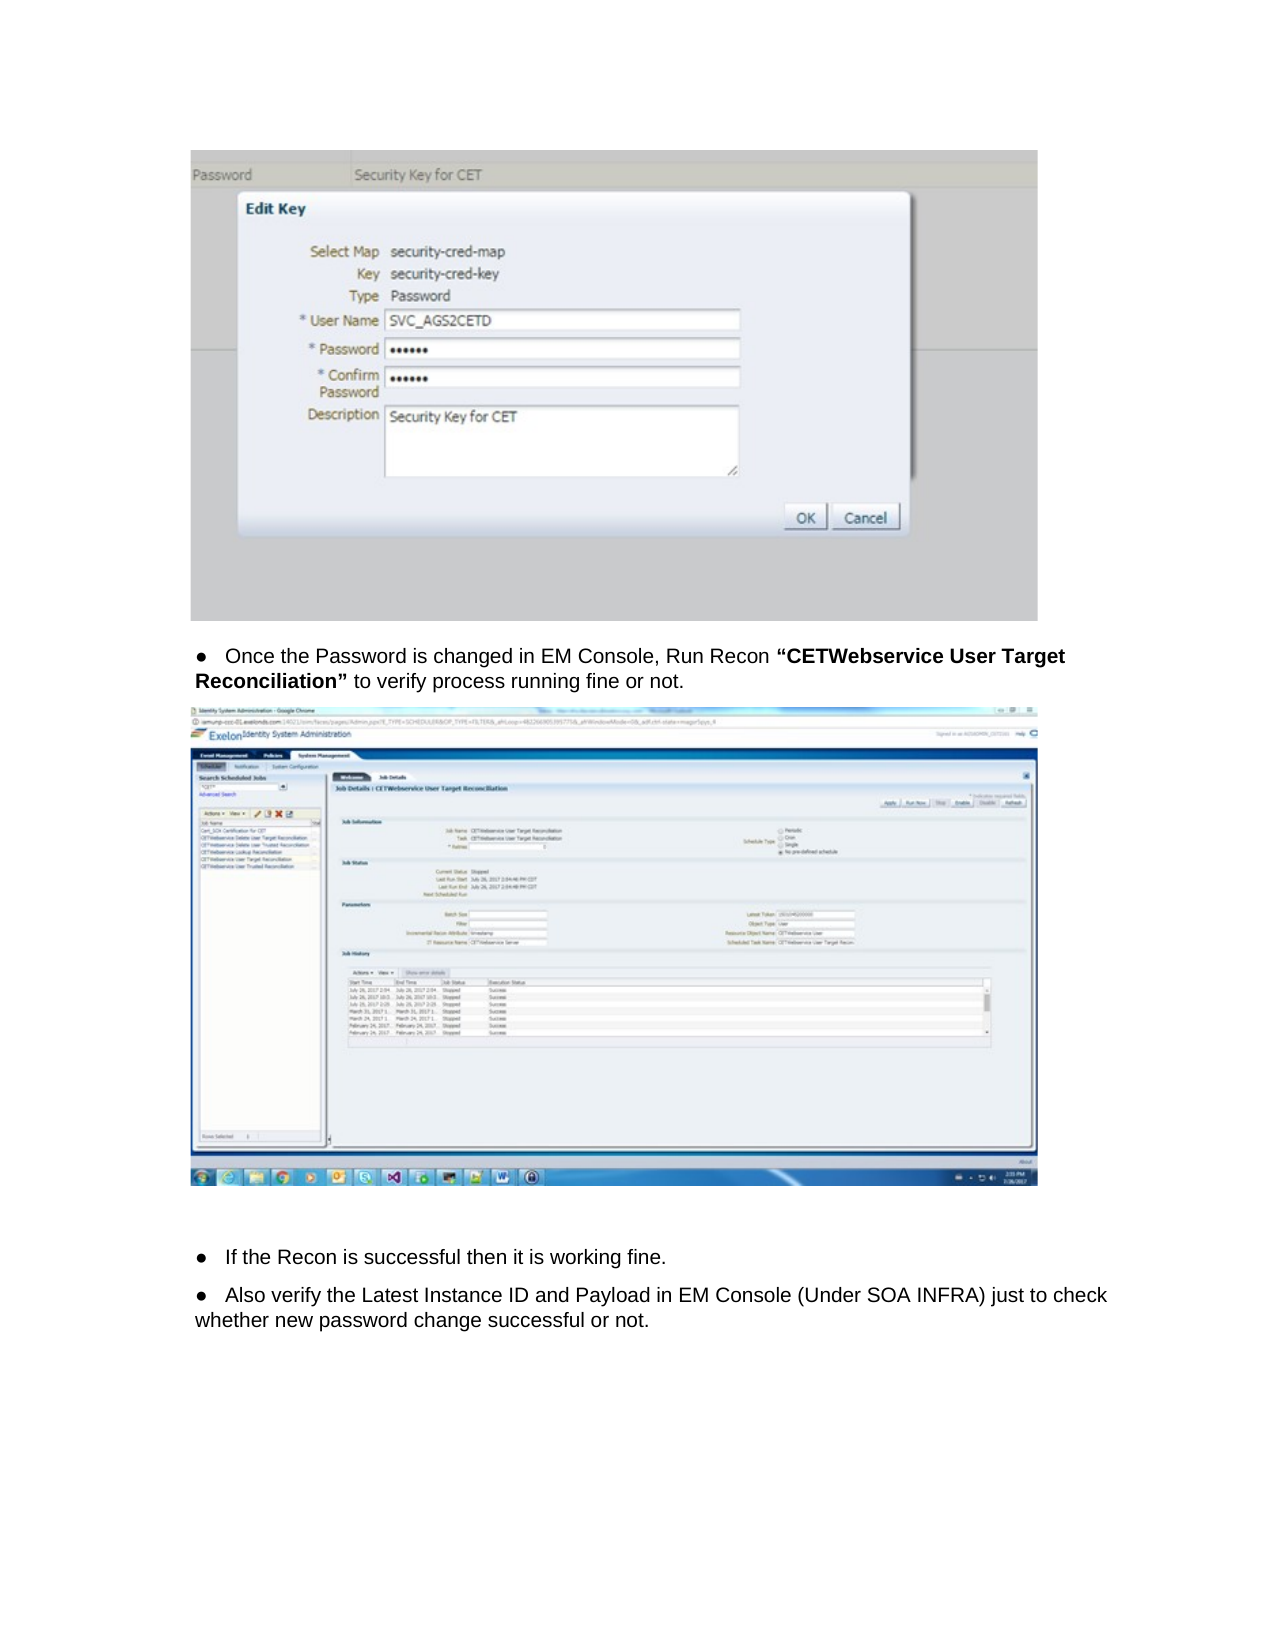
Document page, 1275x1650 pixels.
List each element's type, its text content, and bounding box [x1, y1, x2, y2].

list If the Recon is successful then it is working fine. [195, 1245, 1124, 1269]
picture [190, 707, 1038, 1186]
list Also verify the Latest Instance ID and Payload in EM Console (Under SOA INFRA) just to check whether new password change successful or not. [195, 1283, 1124, 1332]
list Once the Password is changed in EM Console, Run Recon “CETWebservice User Target Reconciliation” to verify process running fine or not. [195, 644, 1124, 693]
picture [190, 150, 1038, 621]
